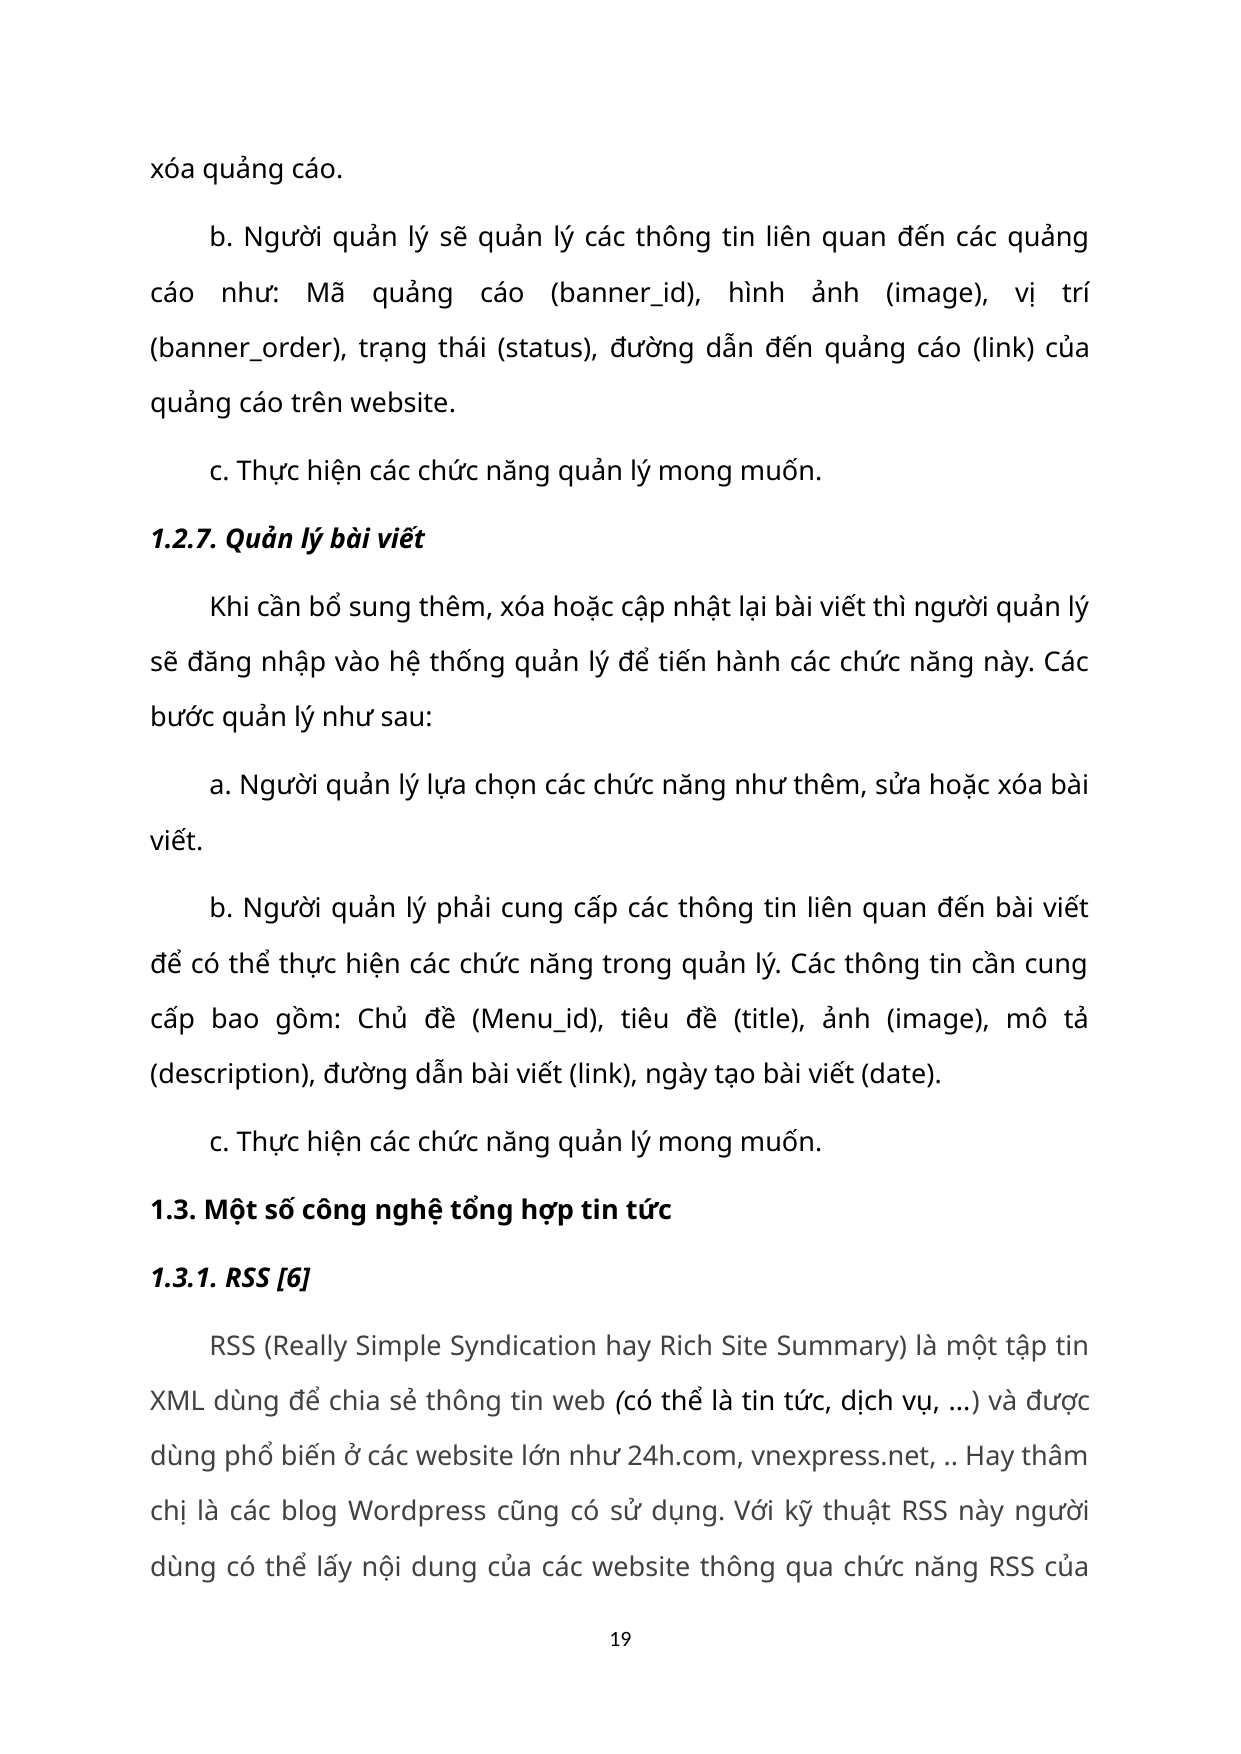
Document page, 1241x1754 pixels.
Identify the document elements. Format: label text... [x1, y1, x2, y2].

text b. Người quản lý phải cung cấp các thông tin liên quan đến bài viết để có thể thực hiện các chức năng trong quản lý. Các thông tin cần cung cấp bao gồm: Chủ đề (Menu_id), tiêu đề (title), ảnh (image), mô tả (description), đường dẫn bài viết (link), ngày tạo bài viết (date). [150, 889, 1090, 1092]
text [150, 150, 1090, 187]
text c. Thực hiện các chức năng quản lý mong muốn. [150, 1122, 1090, 1159]
subtitle 1.3. Một số công nghệ tổng hợp tin tức [150, 1190, 1090, 1227]
text b. Người quản lý sẽ quản lý các thông tin liên quan đến các quảng cáo như: Mã quảng cáo (banner_id), hình ảnh (image), vị trí (banner_order), trạng thái (status), đường dẫn đến quảng cáo (link) của quảng cáo trên website. [150, 218, 1090, 421]
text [150, 1326, 1090, 1584]
subtitle 1.2.7. Quản lý bài viết [150, 519, 1090, 556]
subtitle 1.3.1. RSS [6] [150, 1258, 1090, 1295]
text Khi cần bổ sung thêm, xóa hoặc cập nhật lại bài viết thì người quản lý sẽ đăng nhập vào hệ thống quản lý để tiến hành các chức năng này. Các bước quản lý như sau: [150, 587, 1090, 735]
text a. Người quản lý lựa chọn các chức năng như thêm, sửa hoặc xóa bài viết. [150, 766, 1090, 858]
text c. Thực hiện các chức năng quản lý mong muốn. [150, 452, 1090, 488]
